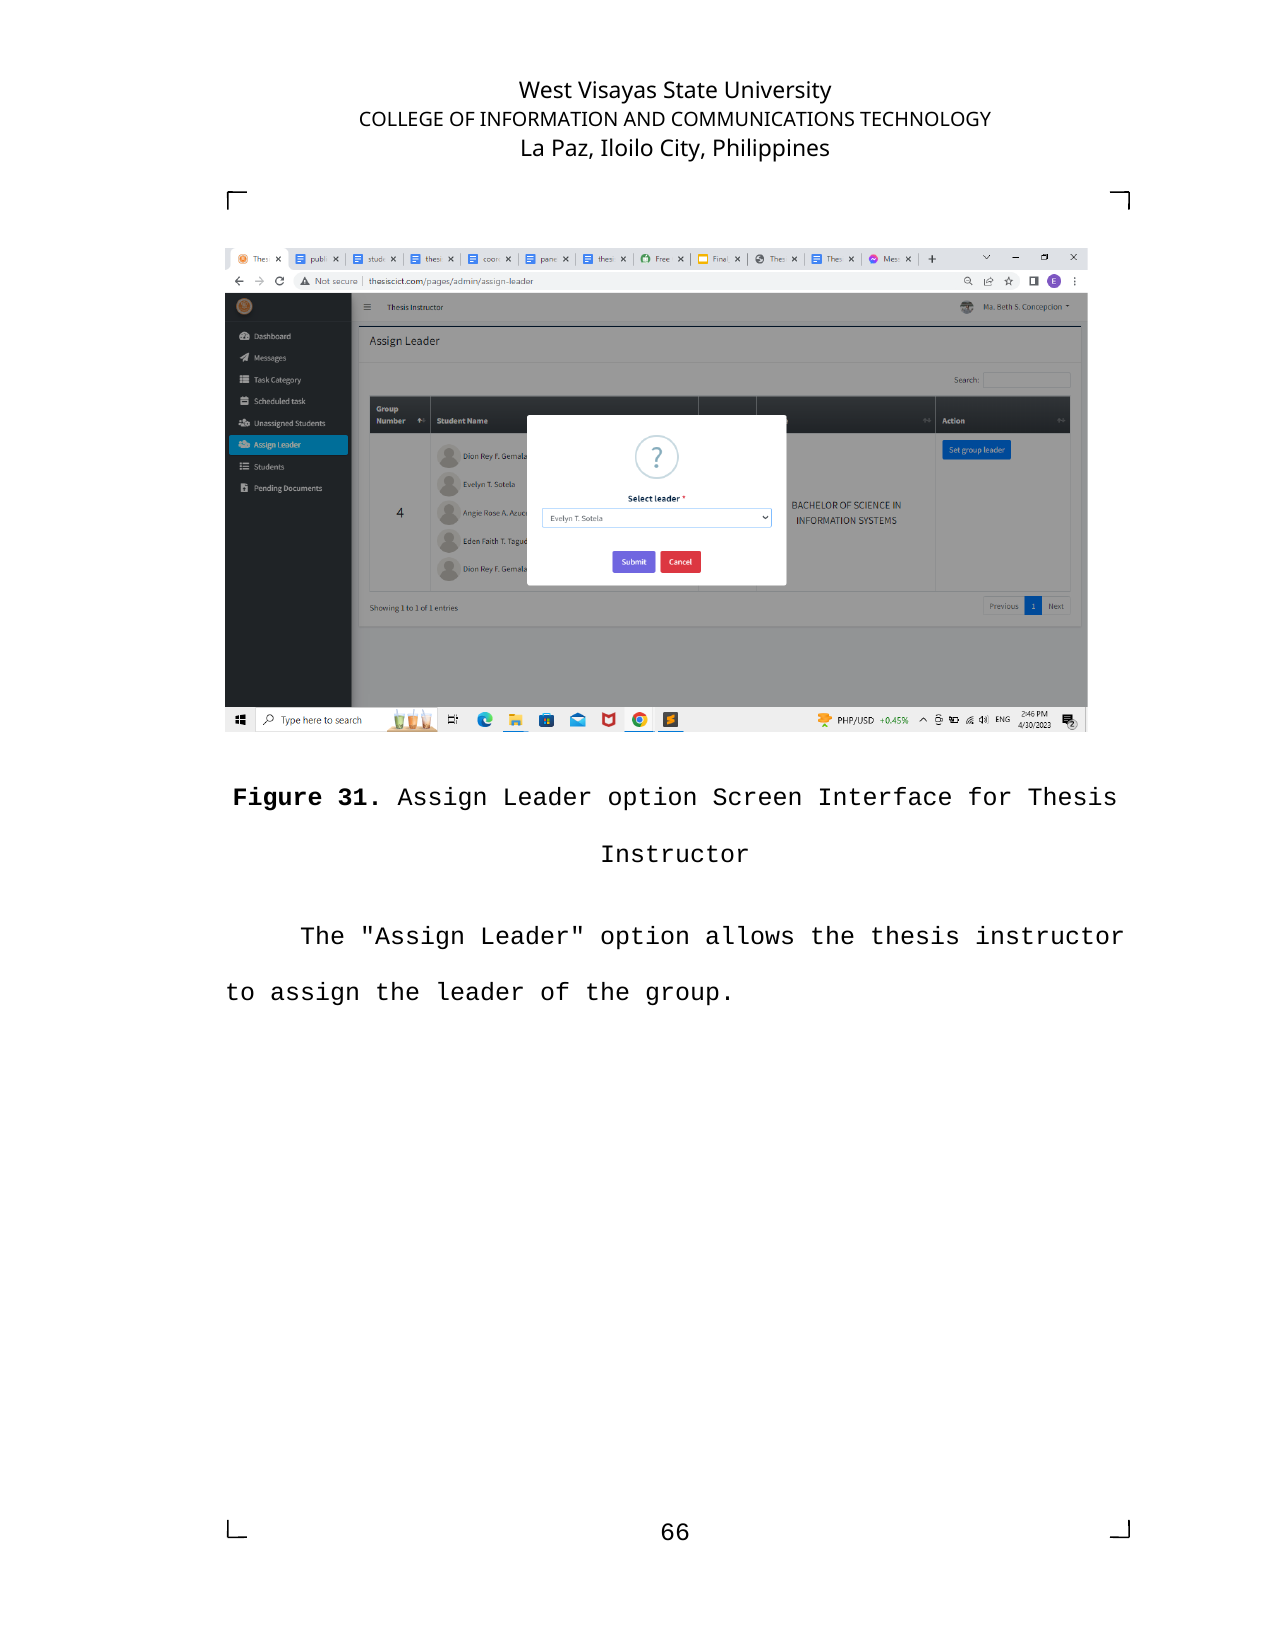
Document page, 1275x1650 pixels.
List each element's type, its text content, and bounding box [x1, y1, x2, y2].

text Figure 31. Assign Leader option Screen Interface for Thesis Instructor [225, 785, 1125, 870]
text The "Assign Leader" option allows the thesis instructor to assign the leader of the group. [225, 923, 1125, 1008]
picture [225, 248, 1088, 732]
